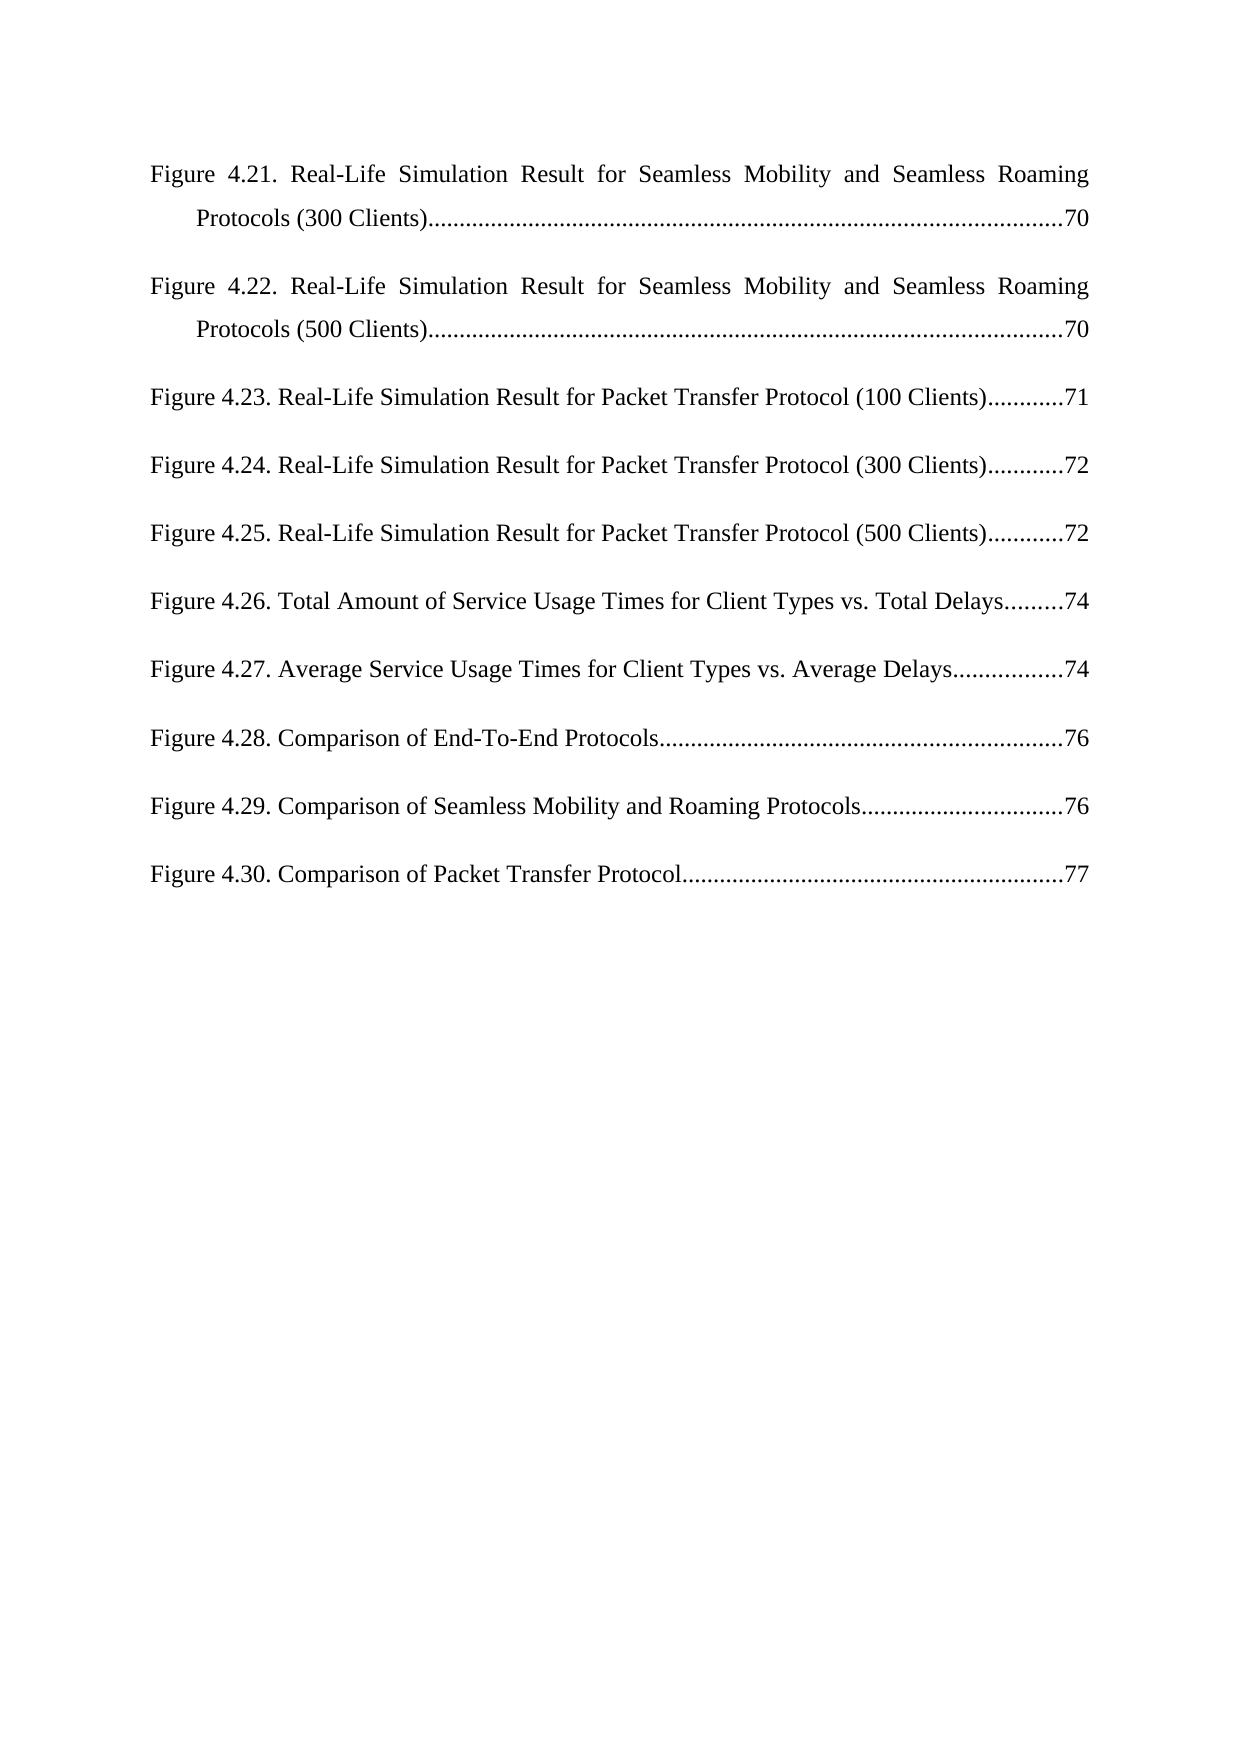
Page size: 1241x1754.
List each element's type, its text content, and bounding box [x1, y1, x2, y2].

text Figure 4.23. Real-Life Simulation Result for Packet Transfer Protocol (100 Clients) 71 [150, 382, 1090, 411]
text Figure 4.25. Real-Life Simulation Result for Packet Transfer Protocol (500 Clients) 72 [150, 518, 1090, 547]
text Figure 4.24. Real-Life Simulation Result for Packet Transfer Protocol (300 Clients) 72 [150, 450, 1090, 479]
text Figure 4.21. Real-Life Simulation Result for Seamless Mobility and Seamless Roaming Protocols (300 Clients) 70 [150, 159, 1090, 231]
text Figure 4.27. Average Service Usage Times for Client Types vs. Average Delays 74 [150, 654, 1090, 683]
text Figure 4.26. Total Amount of Service Usage Times for Client Types vs. Total Delays 74 [150, 586, 1090, 615]
text Figure 4.29. Comparison of Seamless Mobility and Roaming Protocols 76 [150, 791, 1090, 819]
text Figure 4.22. Real-Life Simulation Result for Seamless Mobility and Seamless Roaming Protocols (500 Clients) 70 [150, 271, 1090, 343]
text Figure 4.30. Comparison of Packet Transfer Protocol 77 [150, 859, 1090, 888]
text Figure 4.28. Comparison of End-To-End Protocols 76 [150, 723, 1090, 751]
